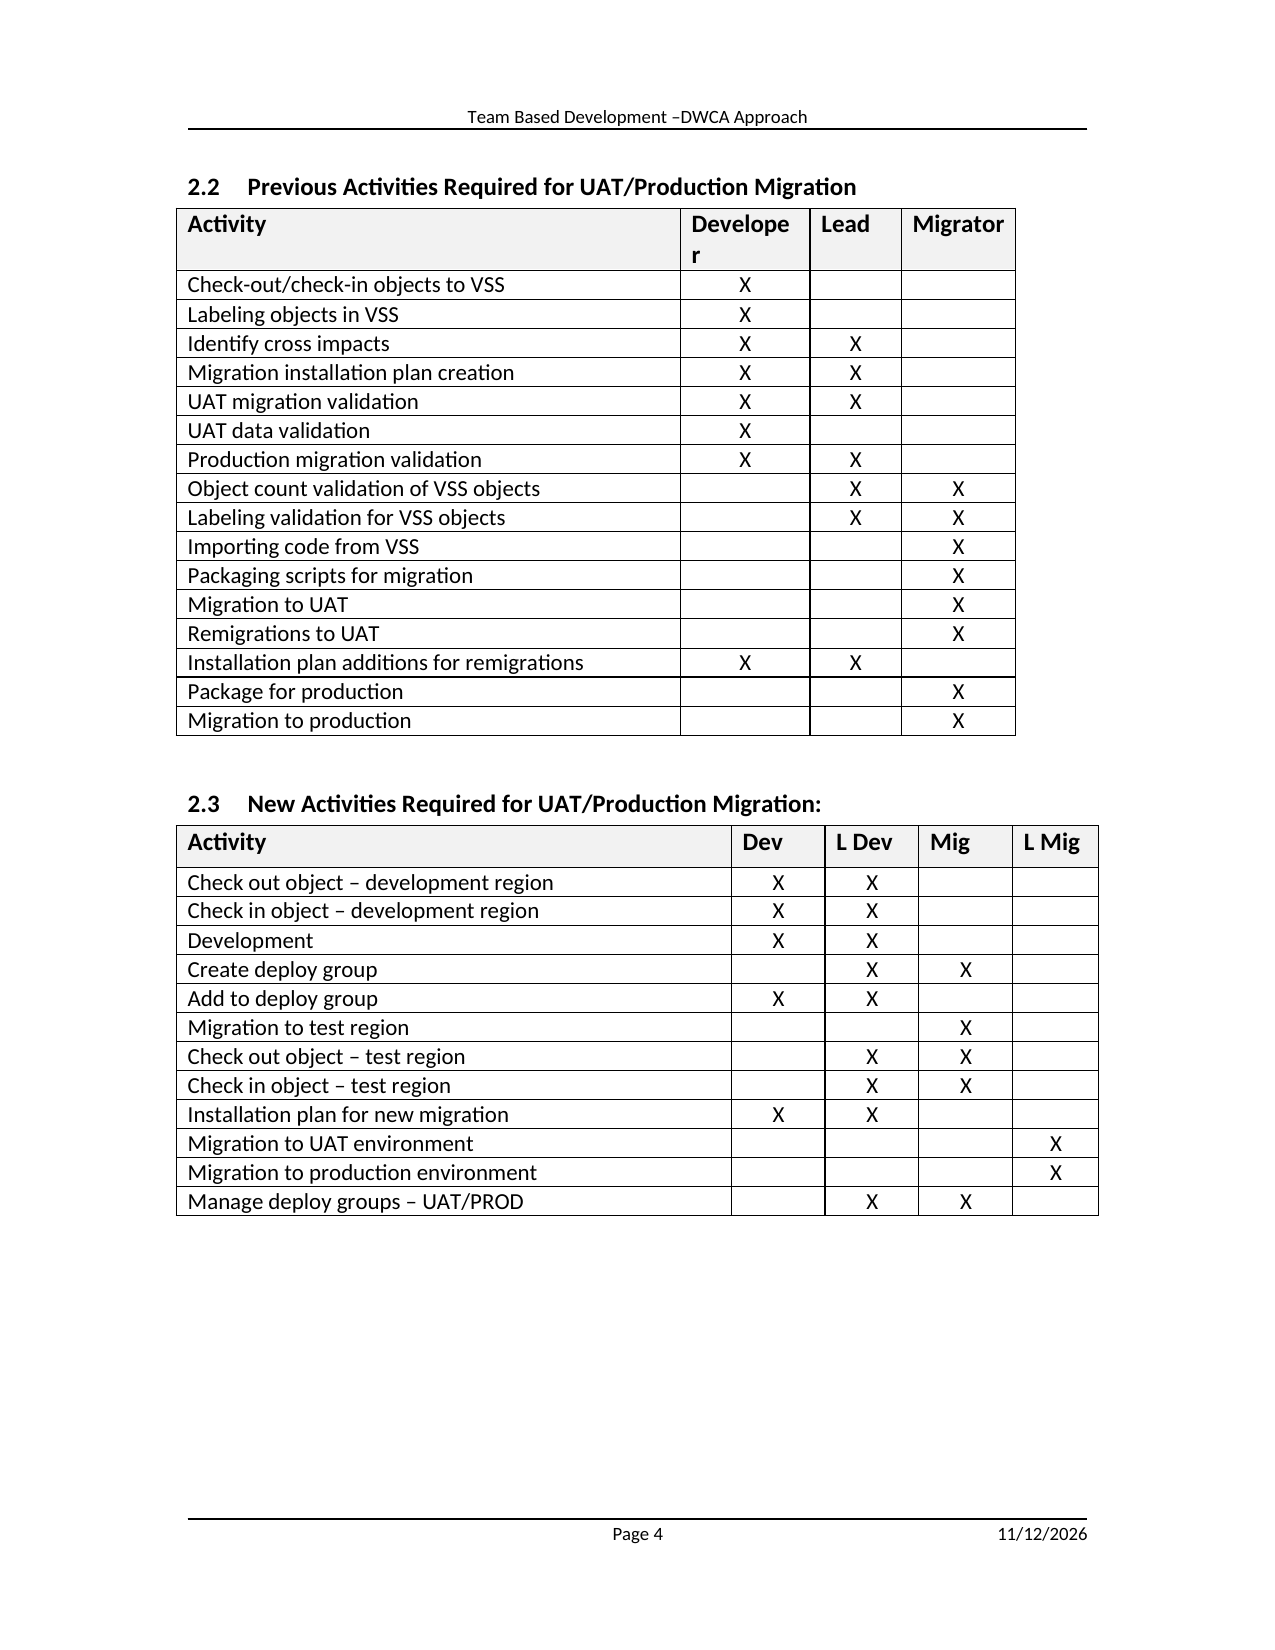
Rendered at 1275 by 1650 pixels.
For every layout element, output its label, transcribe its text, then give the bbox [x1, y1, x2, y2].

subtitle Previous Activities Required for UAT/Production Migration [187, 171, 1087, 201]
table_cell Migration to production [177, 707, 680, 734]
table_cell X [826, 955, 918, 983]
table_cell Add to deploy group [177, 984, 731, 1012]
table_cell [902, 300, 1015, 328]
table_cell [919, 1158, 1012, 1186]
table_cell [826, 1129, 918, 1157]
table_cell [811, 561, 901, 589]
table_header Developer [681, 209, 809, 269]
table_cell [811, 271, 901, 299]
table_cell [919, 1129, 1012, 1157]
table_cell X [811, 387, 901, 415]
table_cell [681, 503, 809, 531]
table_cell Create deploy group [177, 955, 731, 983]
table_cell [826, 1013, 918, 1041]
table_header Activity [177, 826, 731, 867]
table_cell X [811, 329, 901, 357]
table_cell [826, 1158, 918, 1186]
table_header Lead [811, 209, 901, 269]
table_cell [919, 984, 1012, 1012]
table_cell [811, 678, 901, 706]
table_cell X [902, 532, 1015, 560]
table_cell [1013, 955, 1098, 983]
table_cell Check out object – test region [177, 1042, 731, 1070]
table_cell Check-out/check-in objects to VSS [177, 271, 680, 299]
table_cell Migration to test region [177, 1013, 731, 1041]
table_header L Mig [1013, 826, 1098, 867]
table_cell [681, 532, 809, 560]
table_header Dev [732, 826, 824, 867]
table_cell Identify cross impacts [177, 329, 680, 357]
table_cell X [826, 1187, 918, 1215]
table_cell UAT migration validation [177, 387, 680, 415]
table_cell X [902, 619, 1015, 647]
table_cell Installation plan additions for remigrations [177, 649, 680, 676]
table_header Activity [177, 209, 680, 269]
table_cell [902, 445, 1015, 473]
table_cell [732, 1129, 824, 1157]
table_cell Production migration validation [177, 445, 680, 473]
table_cell X [732, 1100, 824, 1128]
table_cell [919, 897, 1012, 925]
table_cell [902, 271, 1015, 299]
table_cell X [681, 387, 809, 415]
table_cell [902, 358, 1015, 386]
table_cell X [826, 897, 918, 925]
table_cell X [919, 1013, 1012, 1041]
table_cell Migration installation plan creation [177, 358, 680, 386]
table_cell X [681, 329, 809, 357]
table_cell X [902, 503, 1015, 531]
table_cell Migration to UAT environment [177, 1129, 731, 1157]
table_cell X [811, 503, 901, 531]
table_cell [732, 955, 824, 983]
table_cell X [919, 1071, 1012, 1099]
table_cell X [732, 926, 824, 954]
table_cell [1013, 1071, 1098, 1099]
table_cell [1013, 984, 1098, 1012]
table_cell [732, 1071, 824, 1099]
table_cell Development [177, 926, 731, 954]
table_cell [1013, 1100, 1098, 1128]
table_cell [681, 474, 809, 502]
table_cell [681, 619, 809, 647]
table_cell Manage deploy groups – UAT/PROD [177, 1187, 731, 1215]
table_cell X [826, 1042, 918, 1070]
table_cell [1013, 1042, 1098, 1070]
table_cell X [826, 1071, 918, 1099]
table_cell Object count validation of VSS objects [177, 474, 680, 502]
table_cell [732, 1013, 824, 1041]
table_cell [902, 329, 1015, 357]
table_cell [902, 387, 1015, 415]
table_cell [732, 1042, 824, 1070]
table_cell [681, 561, 809, 589]
table_cell X [902, 707, 1015, 734]
table_cell X [826, 868, 918, 896]
table_cell [681, 707, 809, 734]
table_cell Check in object – development region [177, 897, 731, 925]
table_cell X [919, 1187, 1012, 1215]
table_cell Labeling validation for VSS objects [177, 503, 680, 531]
table_cell X [902, 590, 1015, 618]
table_cell X [732, 868, 824, 896]
table_cell Migration to production environment [177, 1158, 731, 1186]
table_cell X [826, 926, 918, 954]
table_cell Remigrations to UAT [177, 619, 680, 647]
table_cell Installation plan for new migration [177, 1100, 731, 1128]
table_cell Package for production [177, 678, 680, 706]
table_cell X [681, 358, 809, 386]
table_cell [919, 1100, 1012, 1128]
table_cell X [902, 474, 1015, 502]
table_cell X [1013, 1129, 1098, 1157]
table_cell [811, 707, 901, 734]
table_cell X [811, 445, 901, 473]
table_cell X [902, 678, 1015, 706]
table_cell UAT data validation [177, 416, 680, 444]
table_cell X [811, 358, 901, 386]
table_cell X [826, 1100, 918, 1128]
table_header L Dev [826, 826, 918, 867]
table_cell [902, 649, 1015, 676]
table_cell X [811, 474, 901, 502]
table_cell X [1013, 1158, 1098, 1186]
table_header Mig [919, 826, 1012, 867]
table_cell Migration to UAT [177, 590, 680, 618]
table_cell [1013, 897, 1098, 925]
table_cell Labeling objects in VSS [177, 300, 680, 328]
table_cell Importing code from VSS [177, 532, 680, 560]
table_cell [1013, 1187, 1098, 1215]
table_cell Packaging scripts for migration [177, 561, 680, 589]
table_cell X [681, 271, 809, 299]
table_cell [732, 1187, 824, 1215]
table_cell [681, 590, 809, 618]
table_cell [919, 868, 1012, 896]
table_cell X [681, 416, 809, 444]
table_cell [1013, 868, 1098, 896]
table_cell [811, 416, 901, 444]
table_cell [811, 300, 901, 328]
table_cell [811, 532, 901, 560]
table_cell X [732, 984, 824, 1012]
table_cell Check in object – test region [177, 1071, 731, 1099]
table_cell X [681, 445, 809, 473]
table_cell [811, 619, 901, 647]
table_cell [1013, 1013, 1098, 1041]
table_cell [732, 1158, 824, 1186]
table_header Migrator [902, 209, 1015, 269]
table_cell [902, 416, 1015, 444]
table_cell [811, 590, 901, 618]
table_cell X [826, 984, 918, 1012]
table_cell [919, 926, 1012, 954]
table_cell [1013, 926, 1098, 954]
table_cell X [919, 1042, 1012, 1070]
table_cell X [902, 561, 1015, 589]
table_cell Check out object – development region [177, 868, 731, 896]
table_cell X [919, 955, 1012, 983]
subtitle New Activities Required for UAT/Production Migration: [187, 789, 1087, 819]
table_cell [681, 678, 809, 706]
table_cell X [732, 897, 824, 925]
table_cell X [811, 649, 901, 676]
table_cell X [681, 300, 809, 328]
table_cell X [681, 649, 809, 676]
